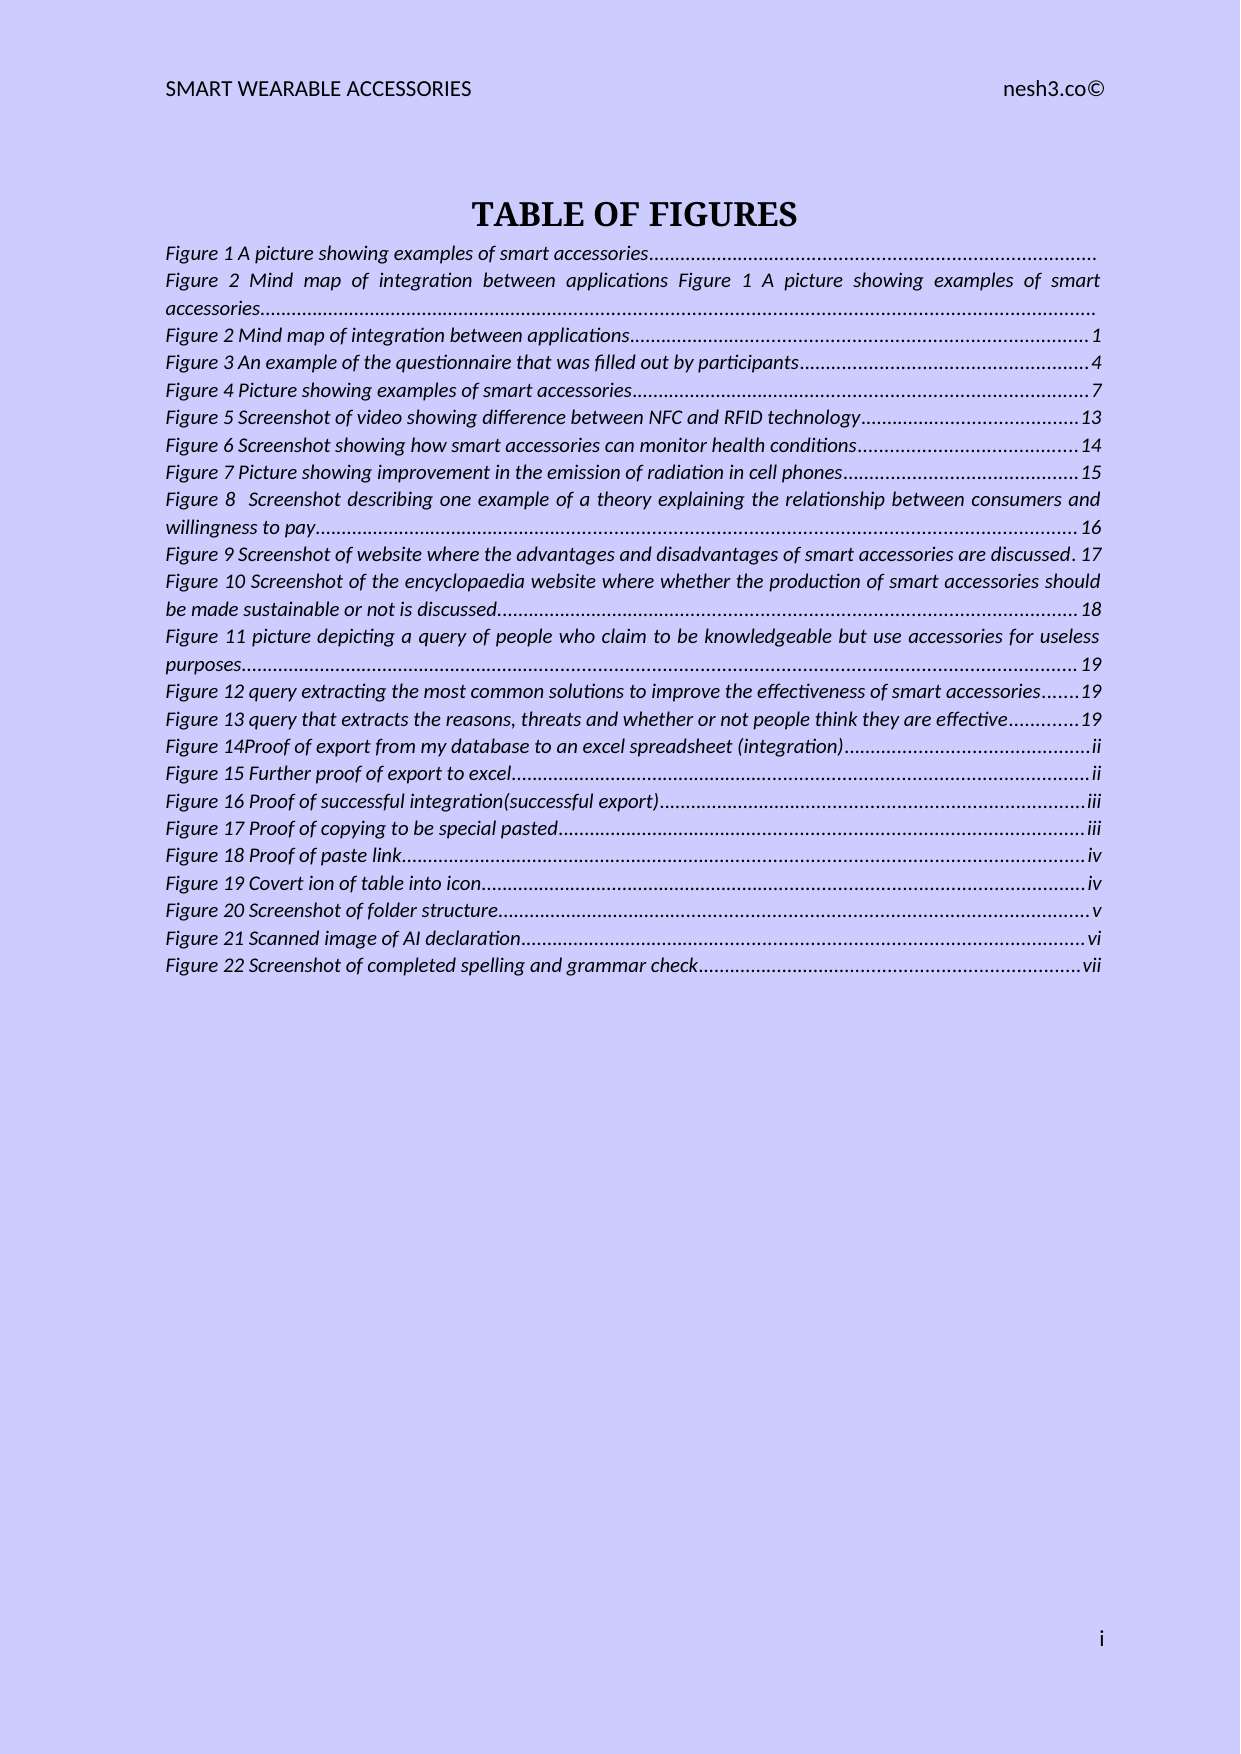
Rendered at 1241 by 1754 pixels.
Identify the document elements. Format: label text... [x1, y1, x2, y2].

text Figure 10 Screenshot of the encyclopaedia website where whether the production of smart accessories should be made sustainable or not is discussed. 18 [165, 569, 1104, 622]
text Figure 8 Screenshot describing one example of a theory explaining the relationship between consumers and willingness to pay 16 [165, 487, 1104, 539]
text Figure 6 Screenshot showing how smart accessories can monitor health conditions 14 [165, 432, 1104, 457]
text Figure 12 query extracting the most common solutions to improve the effectiveness of smart accessories 19 [165, 678, 1104, 704]
text Figure 1 A picture showing examples of smart accessories [165, 240, 1104, 265]
text Figure 14Proof of export from my database to an excel spreadsheet (integration) ii [165, 733, 1104, 758]
text Figure 4 Picture showing examples of smart accessories 7 [165, 377, 1104, 402]
text Figure 2 Mind map of integration between applications 1 [165, 322, 1104, 348]
text Figure 13 query that extracts the reasons, threats and whether or not people think they are effective 19 [165, 706, 1104, 731]
text Figure 5 Screenshot of video showing difference between NFC and RFID technology 13 [165, 404, 1104, 430]
text Figure 11 picture depicting a query of people who claim to be knowledgeable but use accessories for useless purposes 19 [165, 623, 1104, 676]
text Figure 15 Further proof of export to excel ii [165, 761, 1104, 786]
text Figure 17 Proof of copying to be special pasted iii [165, 815, 1104, 841]
text Figure 3 An example of the questionnaire that was filled out by participants 4 [165, 349, 1104, 375]
text Figure 19 Covert ion of table into icon iv [165, 870, 1104, 896]
text Figure 18 Proof of paste link iv [165, 843, 1104, 868]
text Figure 7 Picture showing improvement in the emission of radiation in cell phones 15 [165, 459, 1104, 484]
text Figure 9 Screenshot of website where the advantages and disadvantages of smart accessories are discussed 17 [165, 541, 1104, 567]
text TABLE OF FIGURES [165, 191, 1104, 236]
text Figure 20 Screenshot of folder structure v [165, 897, 1104, 923]
text Figure 22 Screenshot of completed spelling and grammar check vii [165, 952, 1104, 978]
text Figure 21 Scanned image of AI declaration vi [165, 925, 1104, 950]
text Figure 16 Proof of successful integration(successful export) iii [165, 788, 1104, 813]
